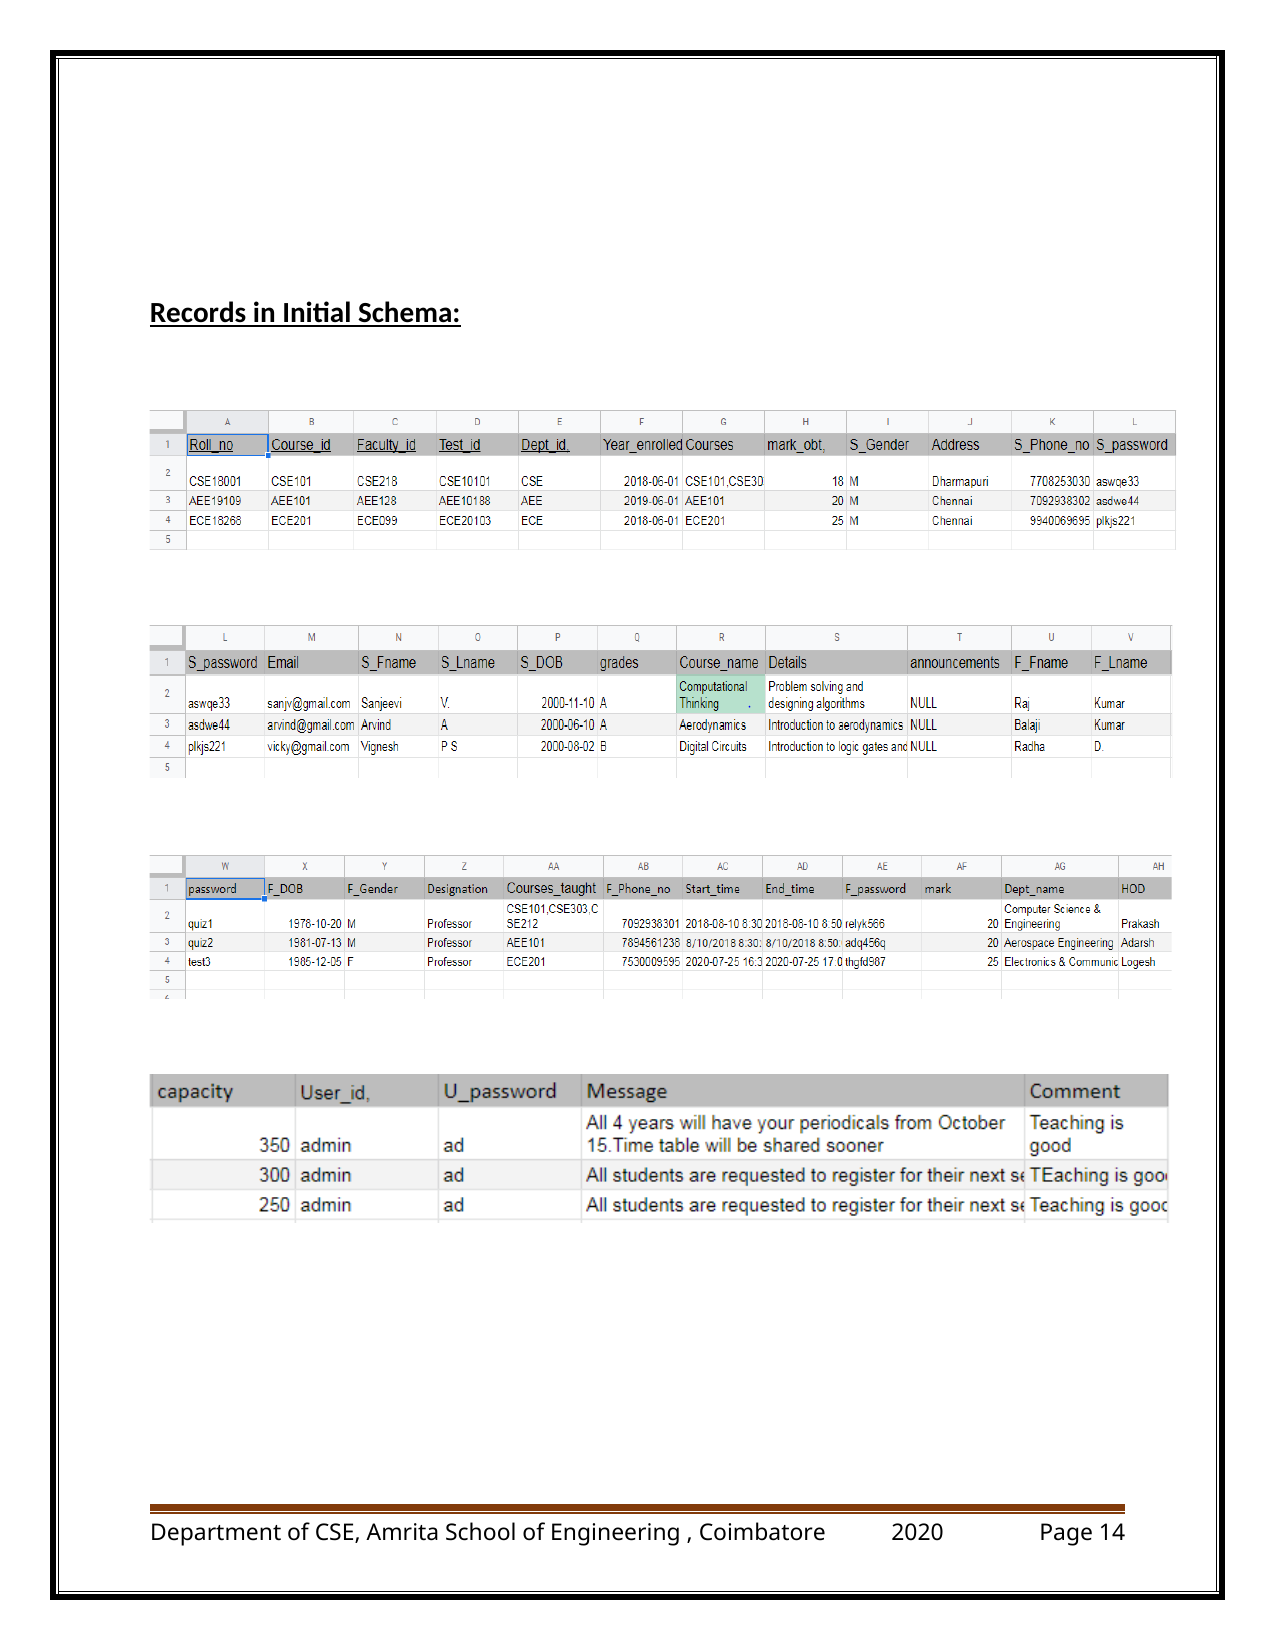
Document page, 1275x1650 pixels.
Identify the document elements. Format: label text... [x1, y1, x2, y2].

picture [149, 853, 1172, 999]
picture [149, 1074, 1170, 1223]
picture [149, 409, 1177, 550]
picture [149, 625, 1173, 778]
text Records in Initial Schema: [149, 294, 1125, 330]
